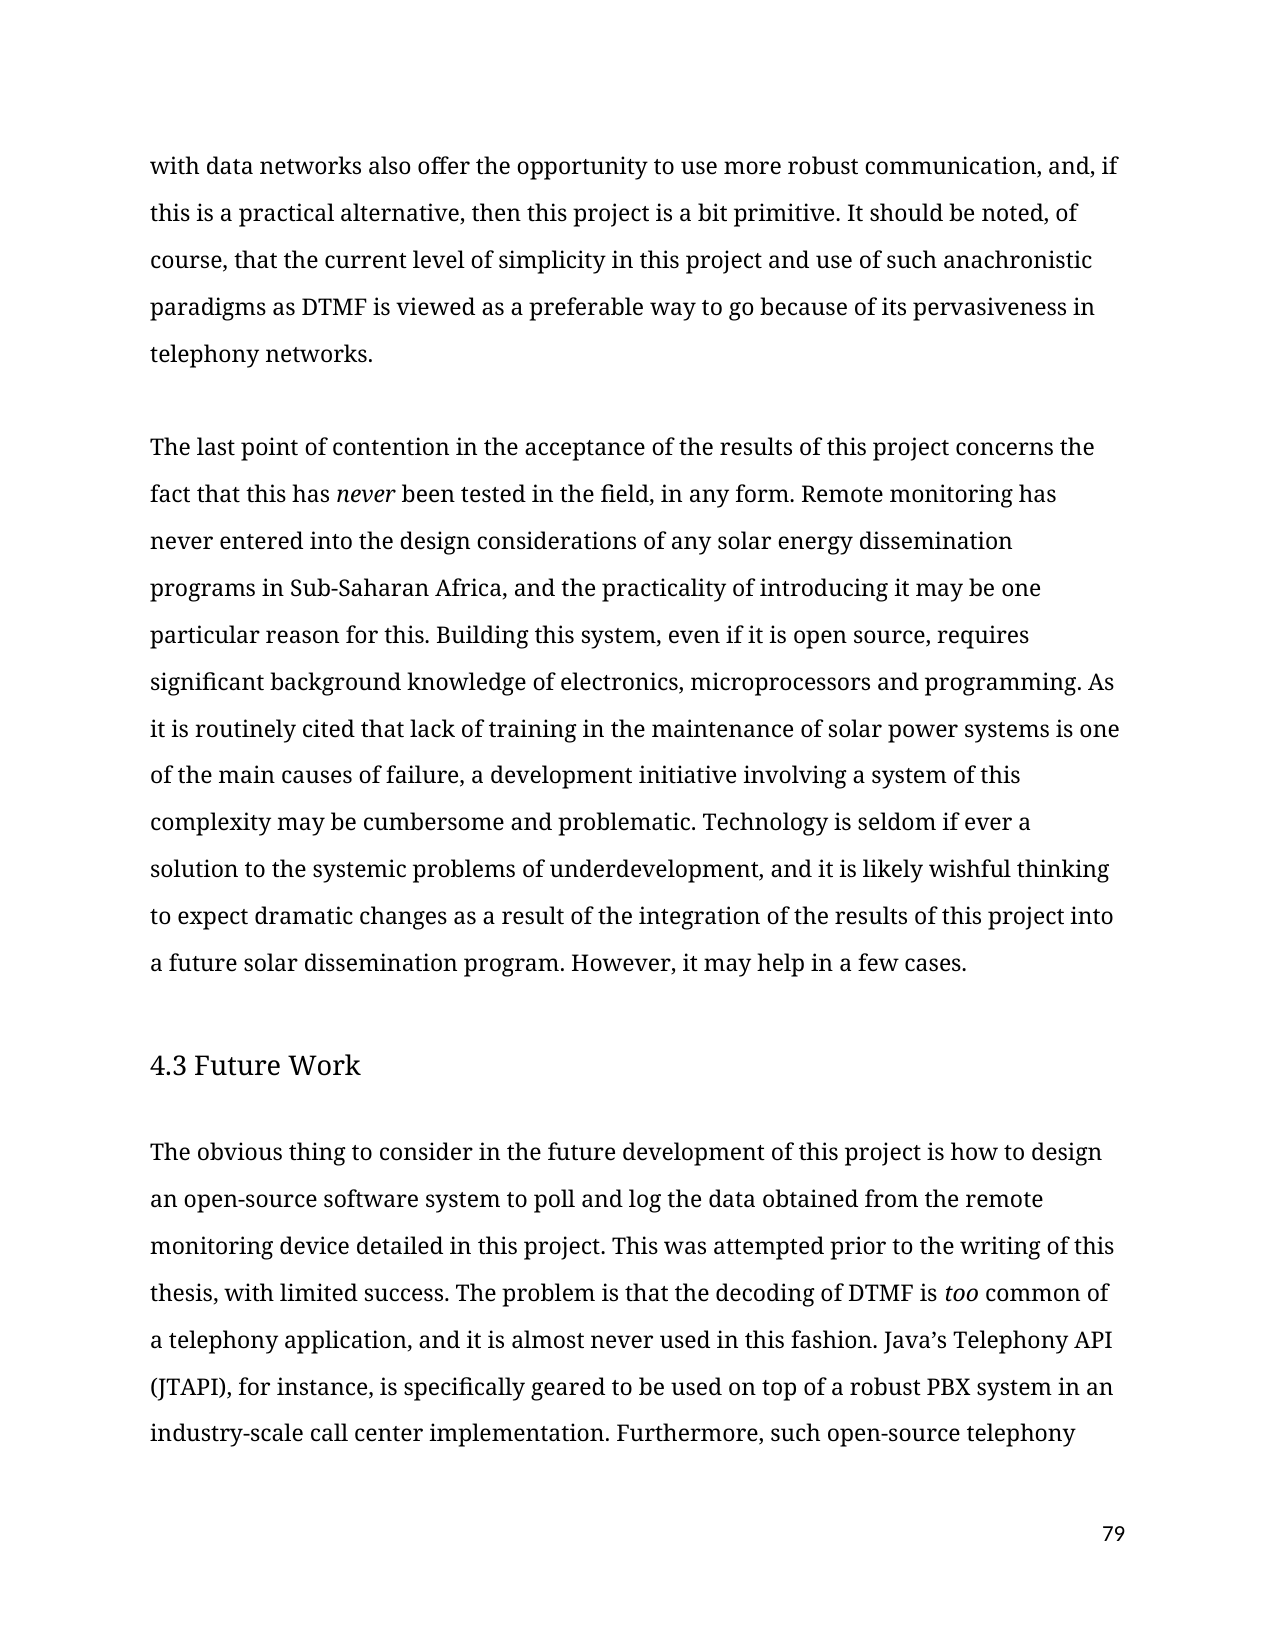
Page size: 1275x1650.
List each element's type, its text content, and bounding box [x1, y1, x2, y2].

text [150, 1136, 1125, 1448]
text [150, 150, 1125, 369]
subtitle 4.3 Future Work [150, 1047, 1125, 1084]
text The last point of contention in the acceptance of the results of this project concerns the fact that this has never been tested in the field, in any form. Remote monitoring has never entered into the design considerations of any solar energy dissemination programs in Sub-Saharan Africa, and the practicality of introducing it may be one particular reason for this. Building this system, even if it is open source, requires significant background knowledge of electronics, microprocessors and programming. As it is routinely cited that lack of training in the maintenance of solar power systems is one of the main causes of failure, a development initiative involving a system of this complexity may be cumbersome and problematic. Technology is seldom if ever a solution to the systemic problems of underdevelopment, and it is likely wishful thinking to expect dramatic changes as a result of the integration of the results of this project into a future solar dissemination program. However, it may help in a few cases. [150, 431, 1125, 978]
